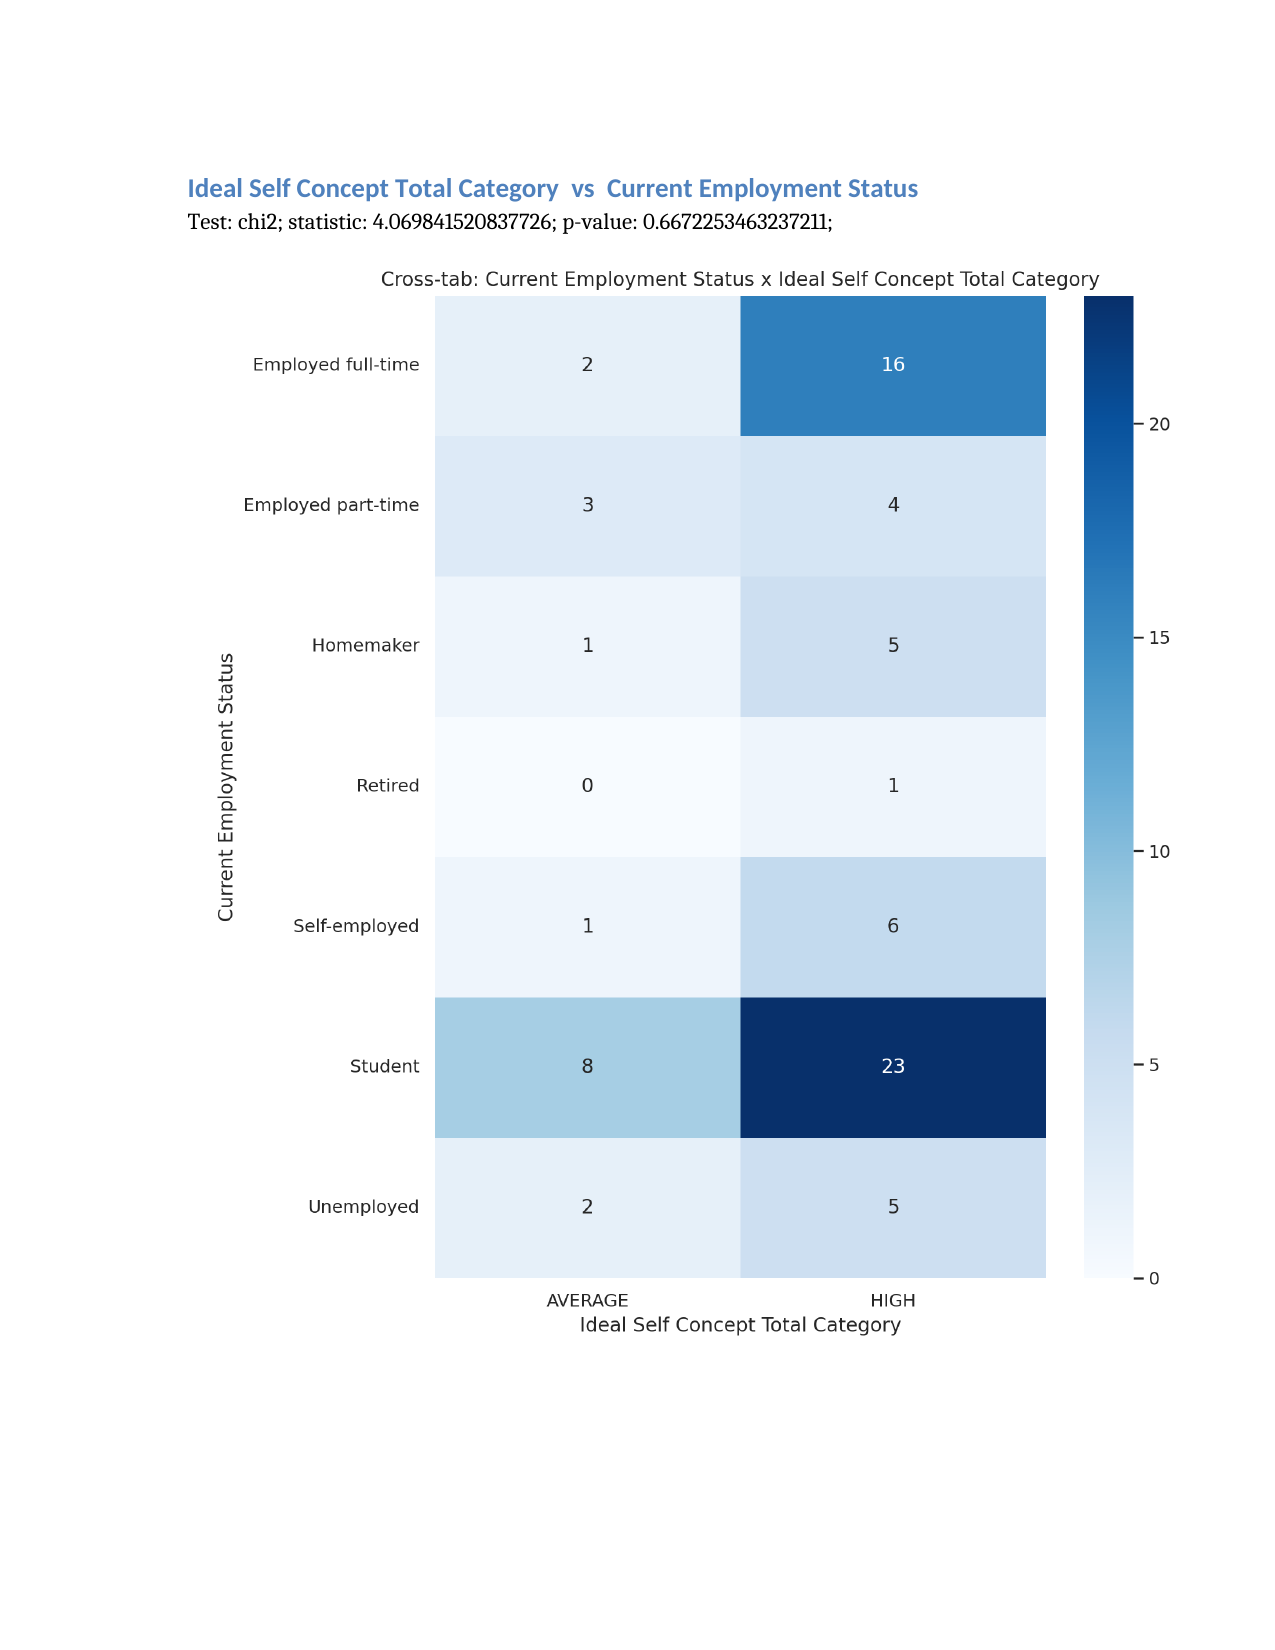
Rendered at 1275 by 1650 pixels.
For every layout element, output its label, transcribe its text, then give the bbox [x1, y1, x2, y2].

text Test: chi2; statistic: 4.069841520837726; p-value: 0.6672253463237211; [187, 209, 1087, 235]
picture [206, 259, 1182, 1347]
subtitle Ideal Self Concept Total Category vs Current Employment Status [187, 171, 1087, 204]
